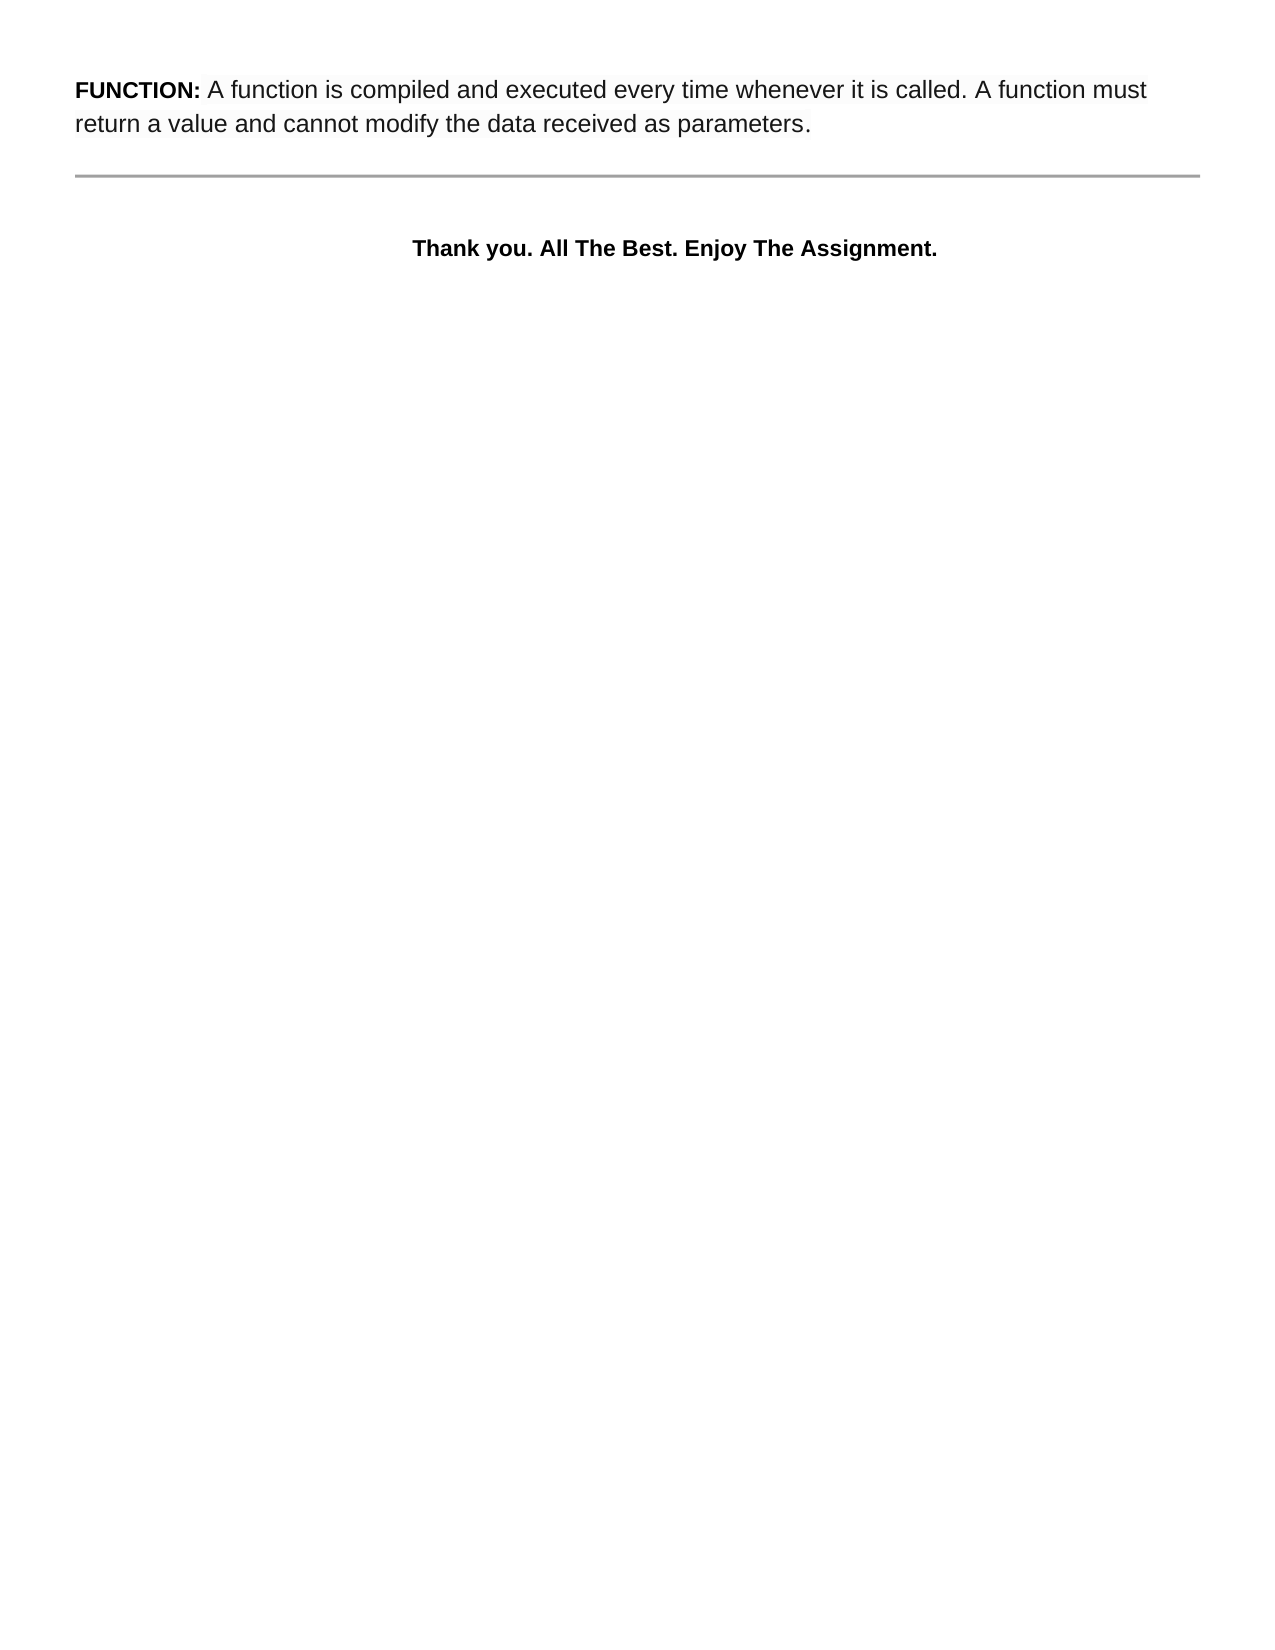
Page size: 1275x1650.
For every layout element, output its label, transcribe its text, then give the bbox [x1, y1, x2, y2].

text FUNCTION: A function is compiled and executed every time whenever it is called. A function must return a value and cannot modify the data received as parameters. [75, 75, 1200, 140]
text Thank you. All The Best. Enjoy The Assignment. [150, 235, 1200, 261]
